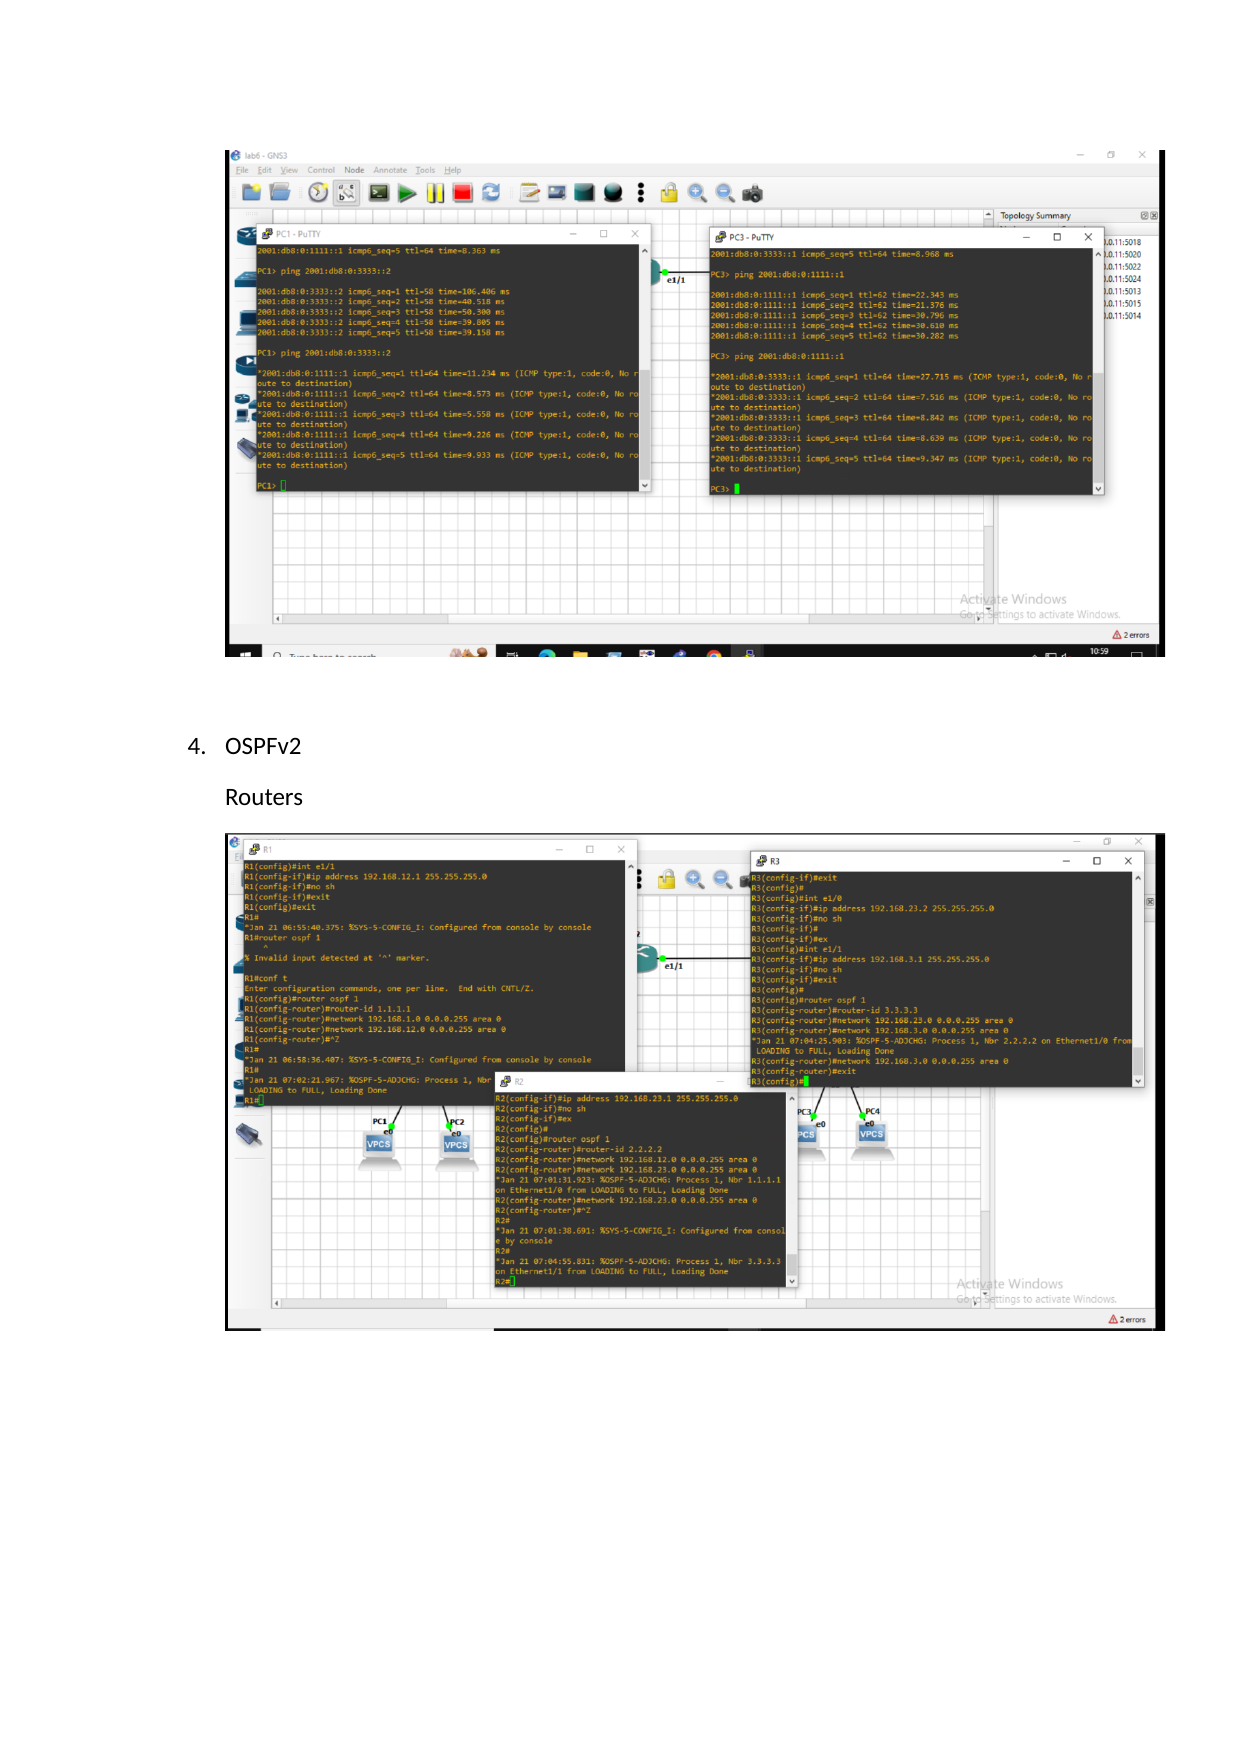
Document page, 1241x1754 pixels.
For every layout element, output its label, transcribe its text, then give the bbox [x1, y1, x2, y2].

picture [225, 833, 1166, 1331]
list OSPFv2 [187, 730, 1090, 760]
picture [225, 150, 1166, 657]
text Routers [225, 781, 1090, 812]
